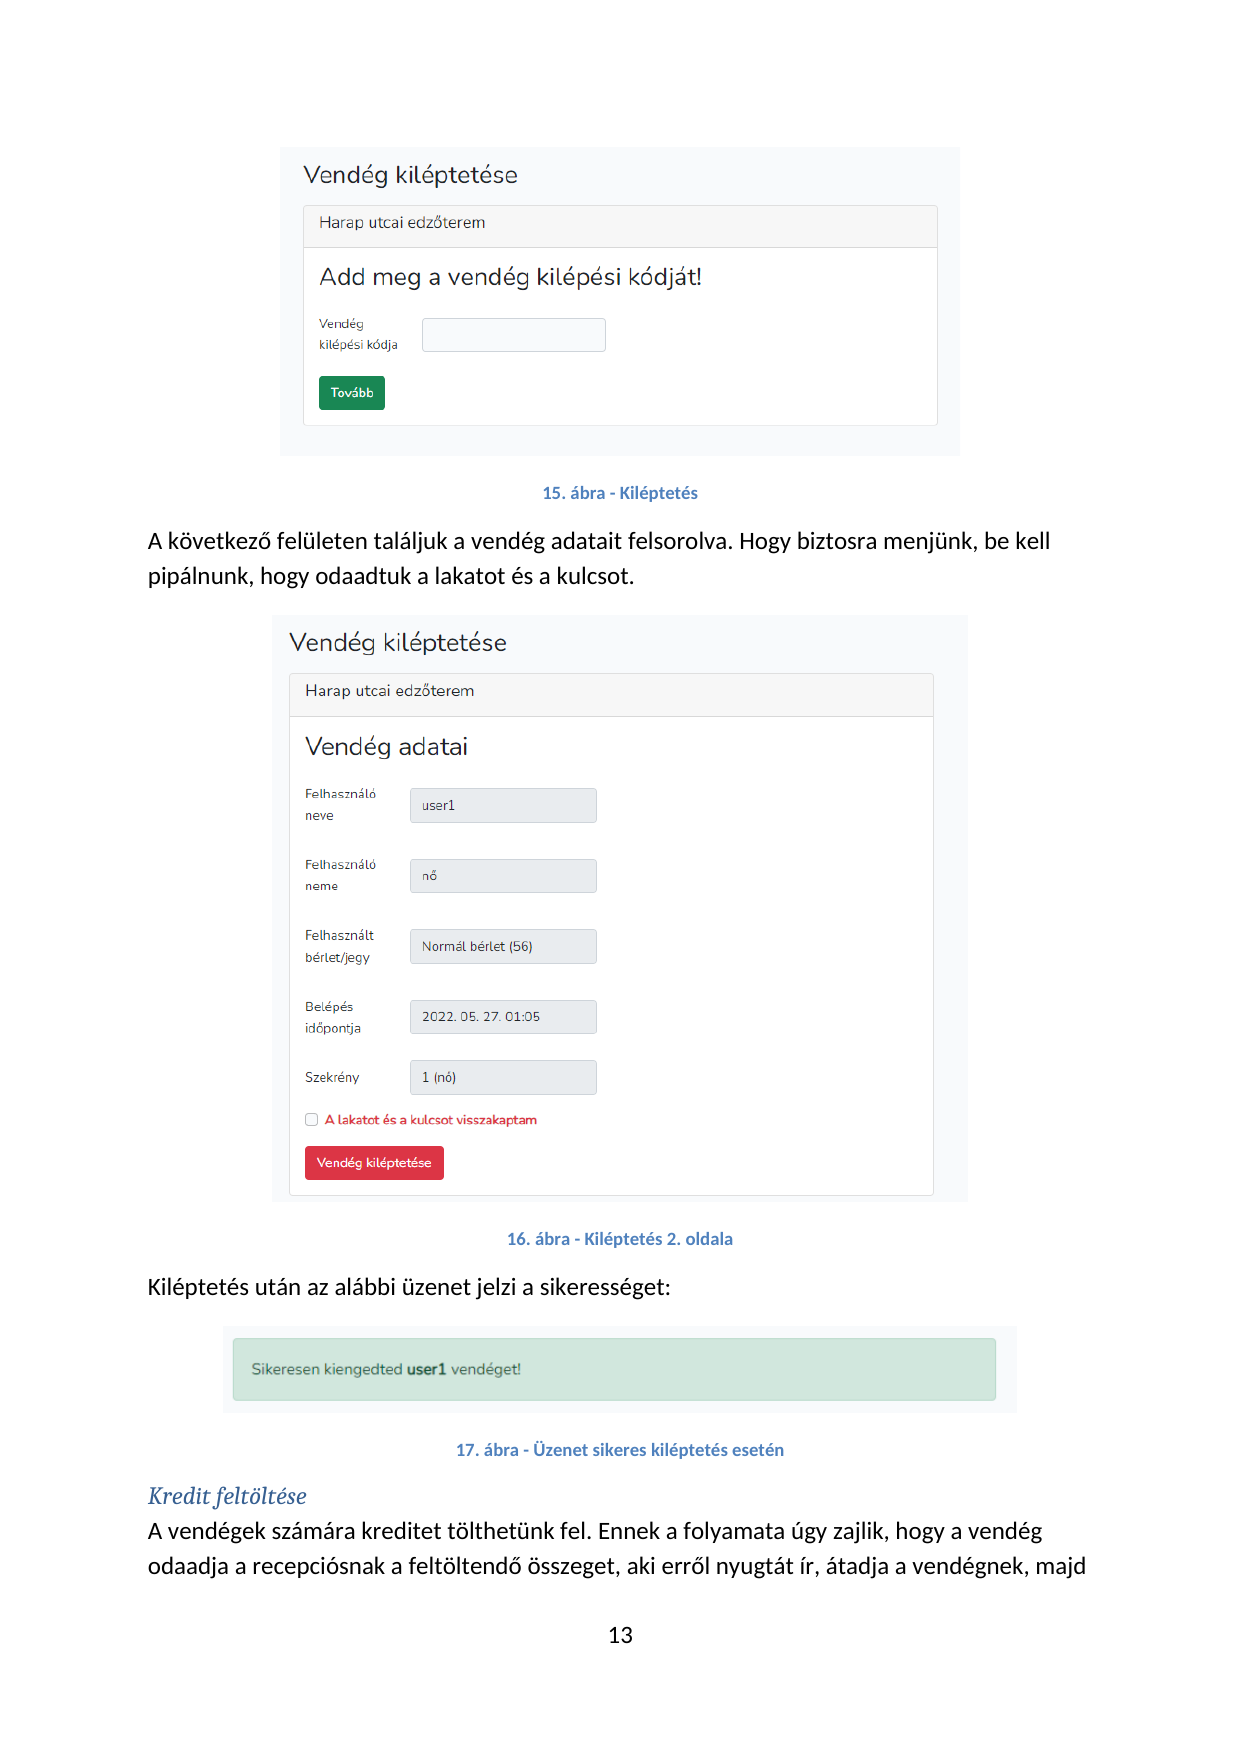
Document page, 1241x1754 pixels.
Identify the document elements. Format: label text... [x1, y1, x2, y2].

text A következő felületen találjuk a vendég adatait felsorolva. Hogy biztosra menjünk, be kell pipálnunk, hogy odaadtuk a lakatot és a kulcsot. [148, 525, 1093, 590]
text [148, 1515, 1093, 1580]
picture [223, 1326, 1017, 1413]
subtitle Kredit feltöltése [148, 1482, 1093, 1511]
picture [280, 147, 961, 456]
text Kiléptetés után az alábbi üzenet jelzi a sikerességet: [148, 1271, 1093, 1301]
picture [272, 615, 968, 1202]
